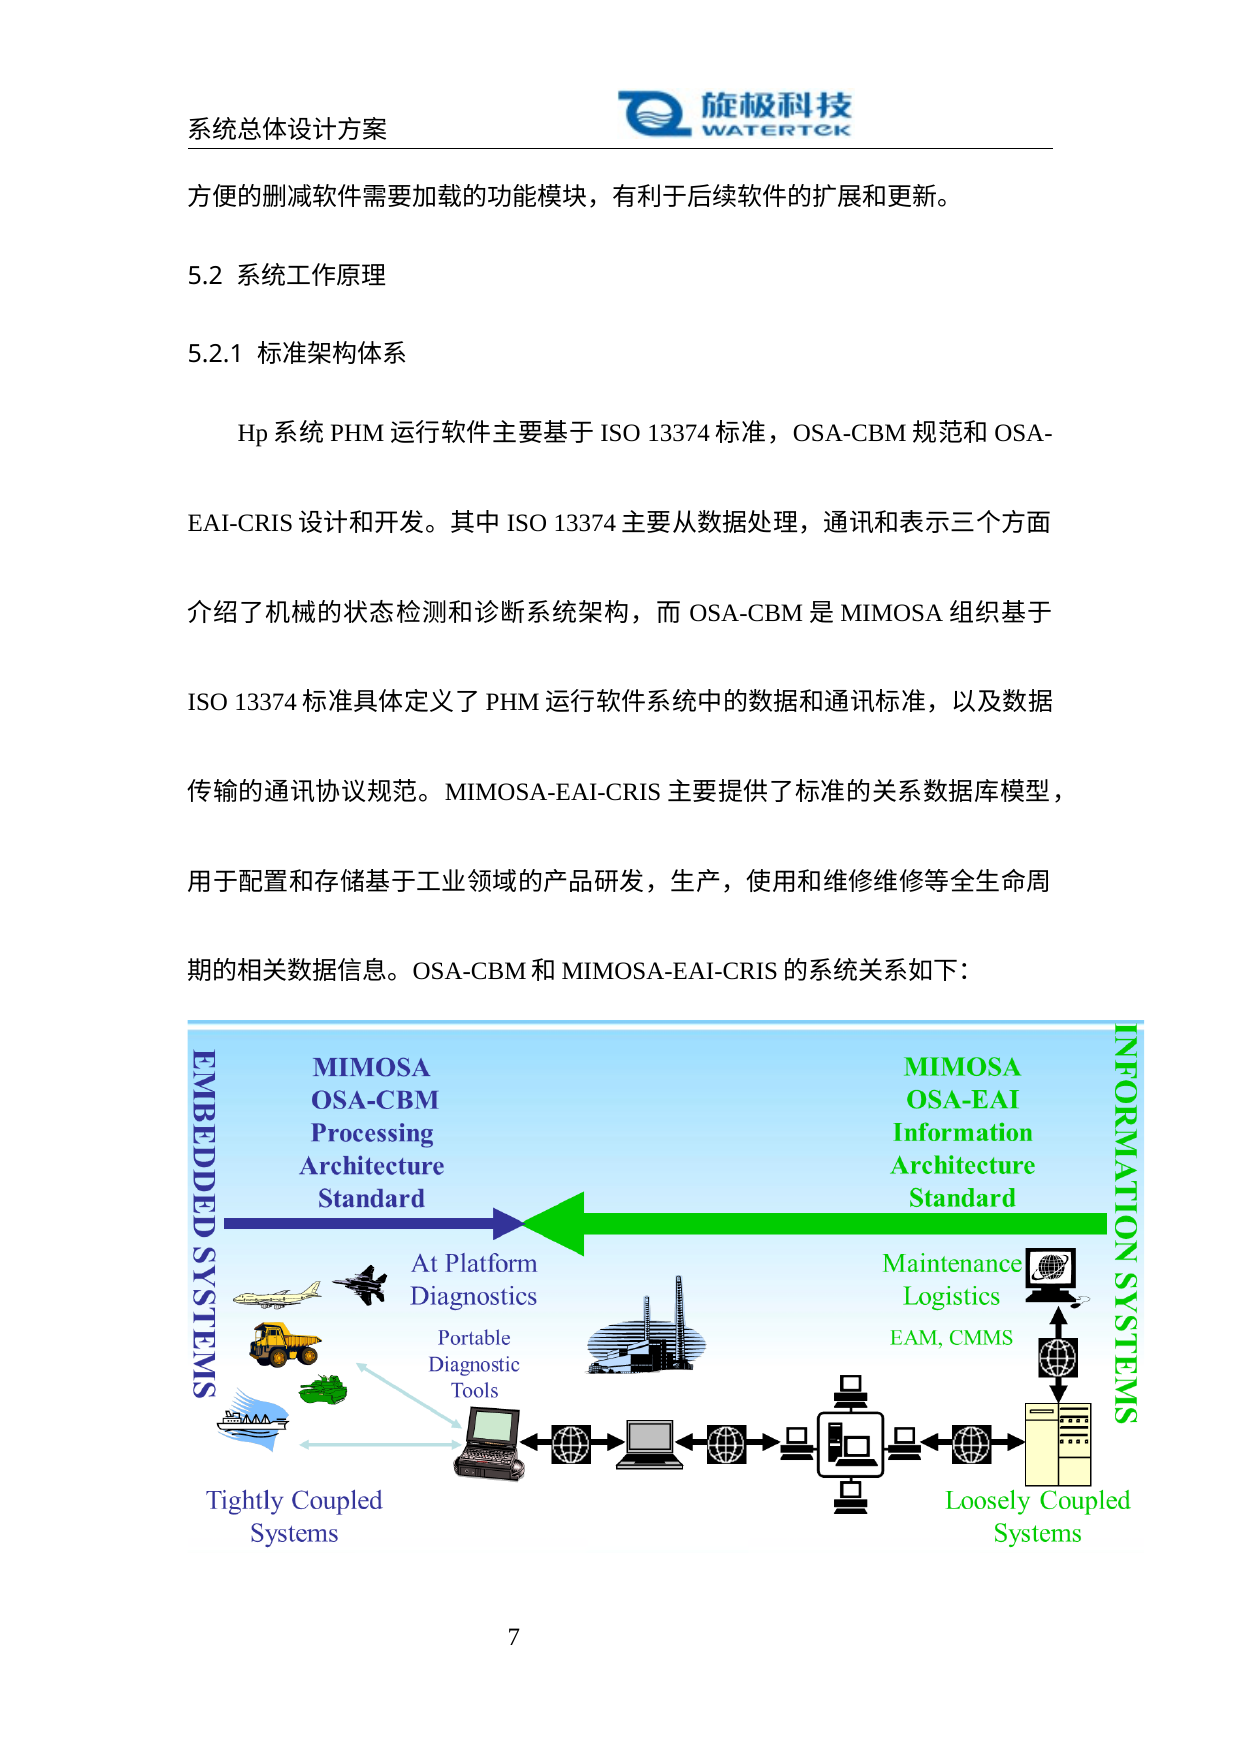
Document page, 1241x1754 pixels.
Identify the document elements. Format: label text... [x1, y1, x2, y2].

text Hp系统PHM运行软件主要基于ISO 13374标准，OSA-CBM规范和OSA-EAI-CRIS设计和开发。其中ISO 13374主要从数据处理，通讯和表示三个方面介绍了机械的状态检测和诊断系统架构，而OSA-CBM是MIMOSA组织基于ISO 13374标准具体定义了PHM运行软件系统中的数据和通讯标准，以及数据传输的通讯协议规范。MIMOSA-EAI-CRIS主要提供了标准的关系数据库模型，用于配置和存储基于工业领域的产品研发，生产，使用和维修维修等全生命周期的相关数据信息。OSA-CBM和MIMOSA-EAI-CRIS的系统关系如下： [187, 398, 1053, 1001]
subtitle 标准架构体系 [187, 319, 1053, 384]
subtitle 系统工作原理 [187, 241, 1053, 306]
picture [187, 1015, 1145, 1553]
picture [617, 88, 855, 139]
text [187, 162, 1053, 227]
